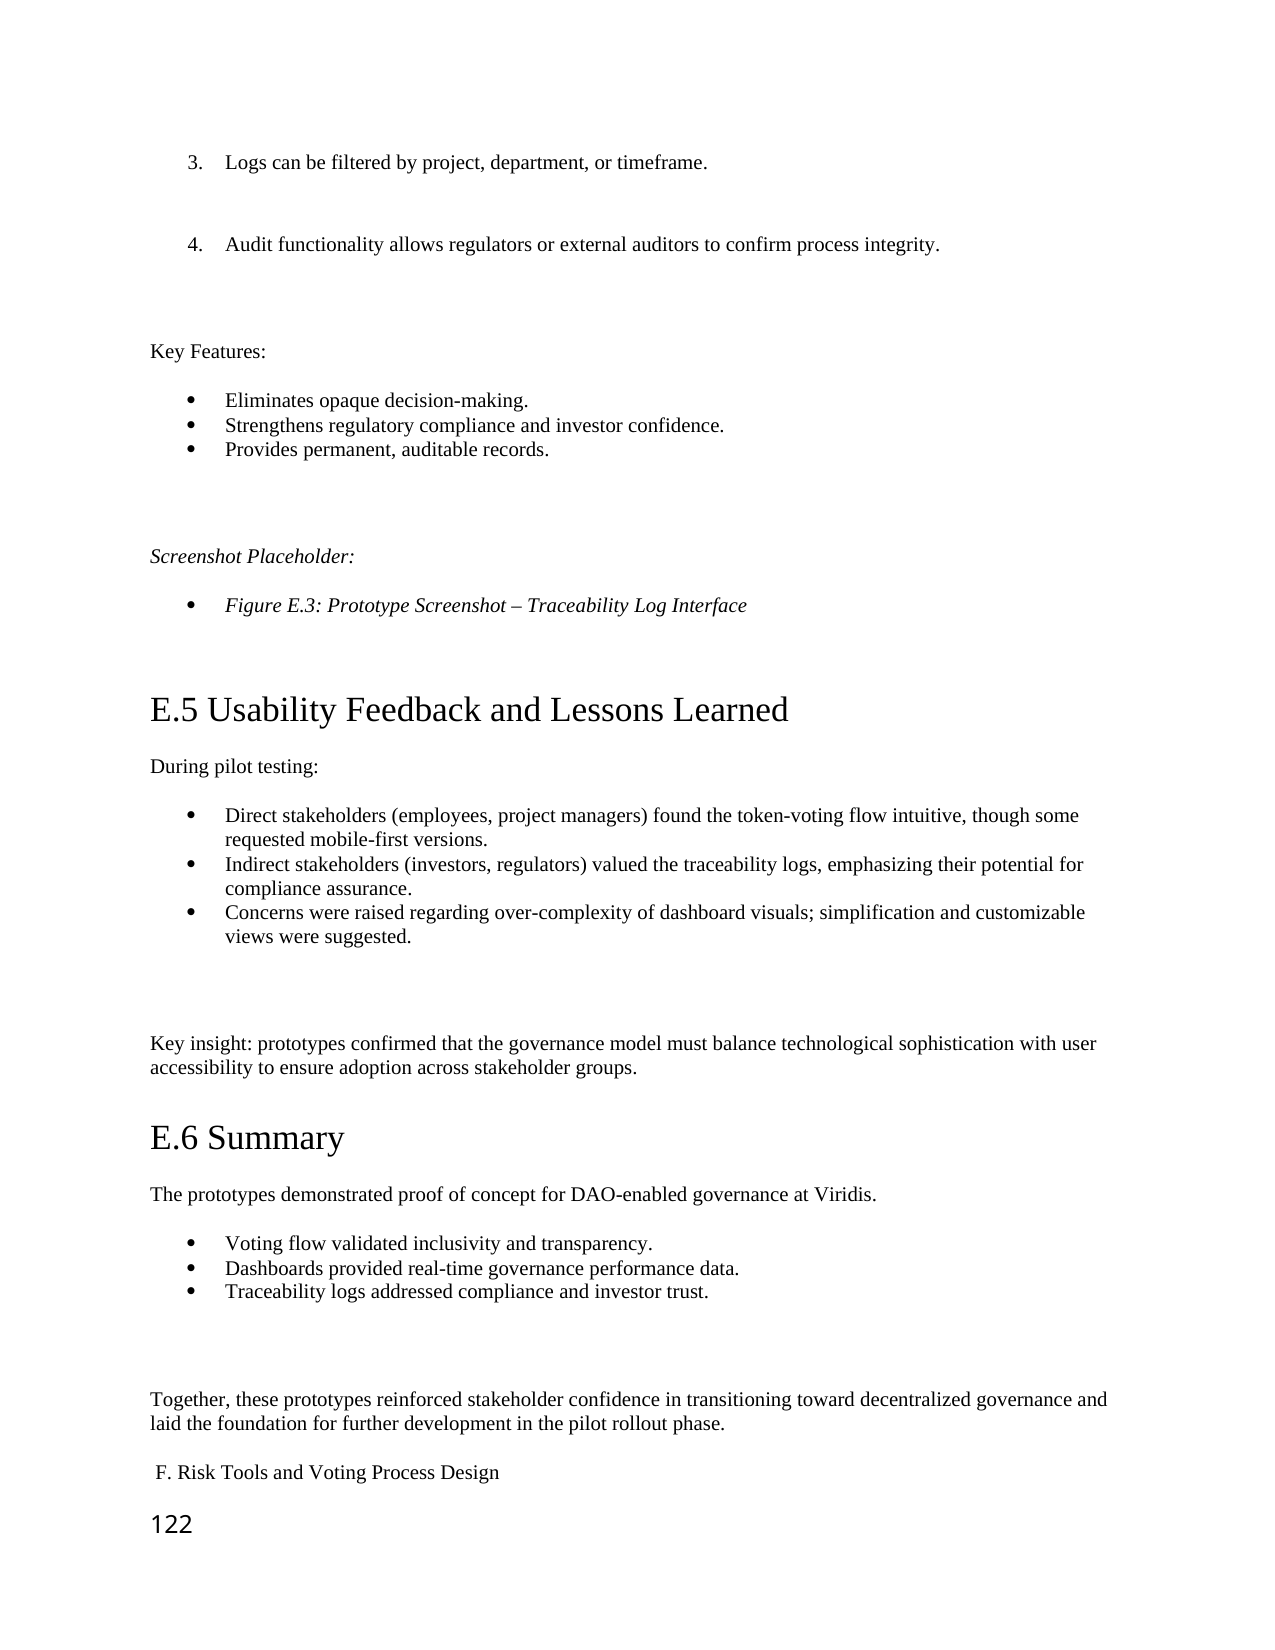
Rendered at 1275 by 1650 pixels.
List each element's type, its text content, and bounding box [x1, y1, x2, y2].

list Eliminates opaque decision-making. [187, 388, 1125, 412]
text The prototypes demonstrated proof of concept for DAO-enabled governance at Viridis. [150, 1182, 1125, 1206]
list Voting flow validated inclusivity and transparency. [187, 1231, 1125, 1255]
text Key insight: prototypes confirmed that the governance model must balance technological sophistication with user accessibility to ensure adoption across stakeholder groups. [150, 1031, 1125, 1079]
text Screenshot Placeholder: [150, 544, 1125, 568]
text E.6 Summary [150, 1116, 1125, 1157]
text During pilot testing: [150, 754, 1125, 778]
list Logs can be filtered by project, department, or timeframe. [187, 150, 1125, 232]
list Indirect stakeholders (investors, regulators) valued the traceability logs, emphasizing their potential for compliance assurance. [187, 851, 1125, 899]
list Dashboards provided real-time governance performance data. [187, 1255, 1125, 1279]
list Strengthens regulatory compliance and investor confidence. [187, 412, 1125, 437]
list Concerns were raised regarding over-complexity of dashboard visuals; simplification and customizable views were suggested. [187, 899, 1125, 1006]
list Direct stakeholders (employees, project managers) found the token-voting flow intuitive, though some requested mobile-first versions. [187, 803, 1125, 851]
list Traceability logs addressed compliance and investor trust. [187, 1279, 1125, 1362]
list Provides permanent, auditable records. [187, 437, 1125, 519]
text Together, these prototypes reinforced stakeholder confidence in transitioning toward decentralized governance and laid the foundation for further development in the pilot rollout phase. [150, 1387, 1125, 1435]
text Key Features: [150, 339, 1125, 363]
list Audit functionality allows regulators or external auditors to confirm process integrity. [187, 232, 1125, 314]
text F. Risk Tools and Voting Process Design [150, 1460, 1125, 1484]
list Figure E.3: Prototype Screenshot – Traceability Log Interface [187, 593, 1125, 651]
text E.5 Usability Feedback and Lessons Learned [150, 688, 1125, 729]
